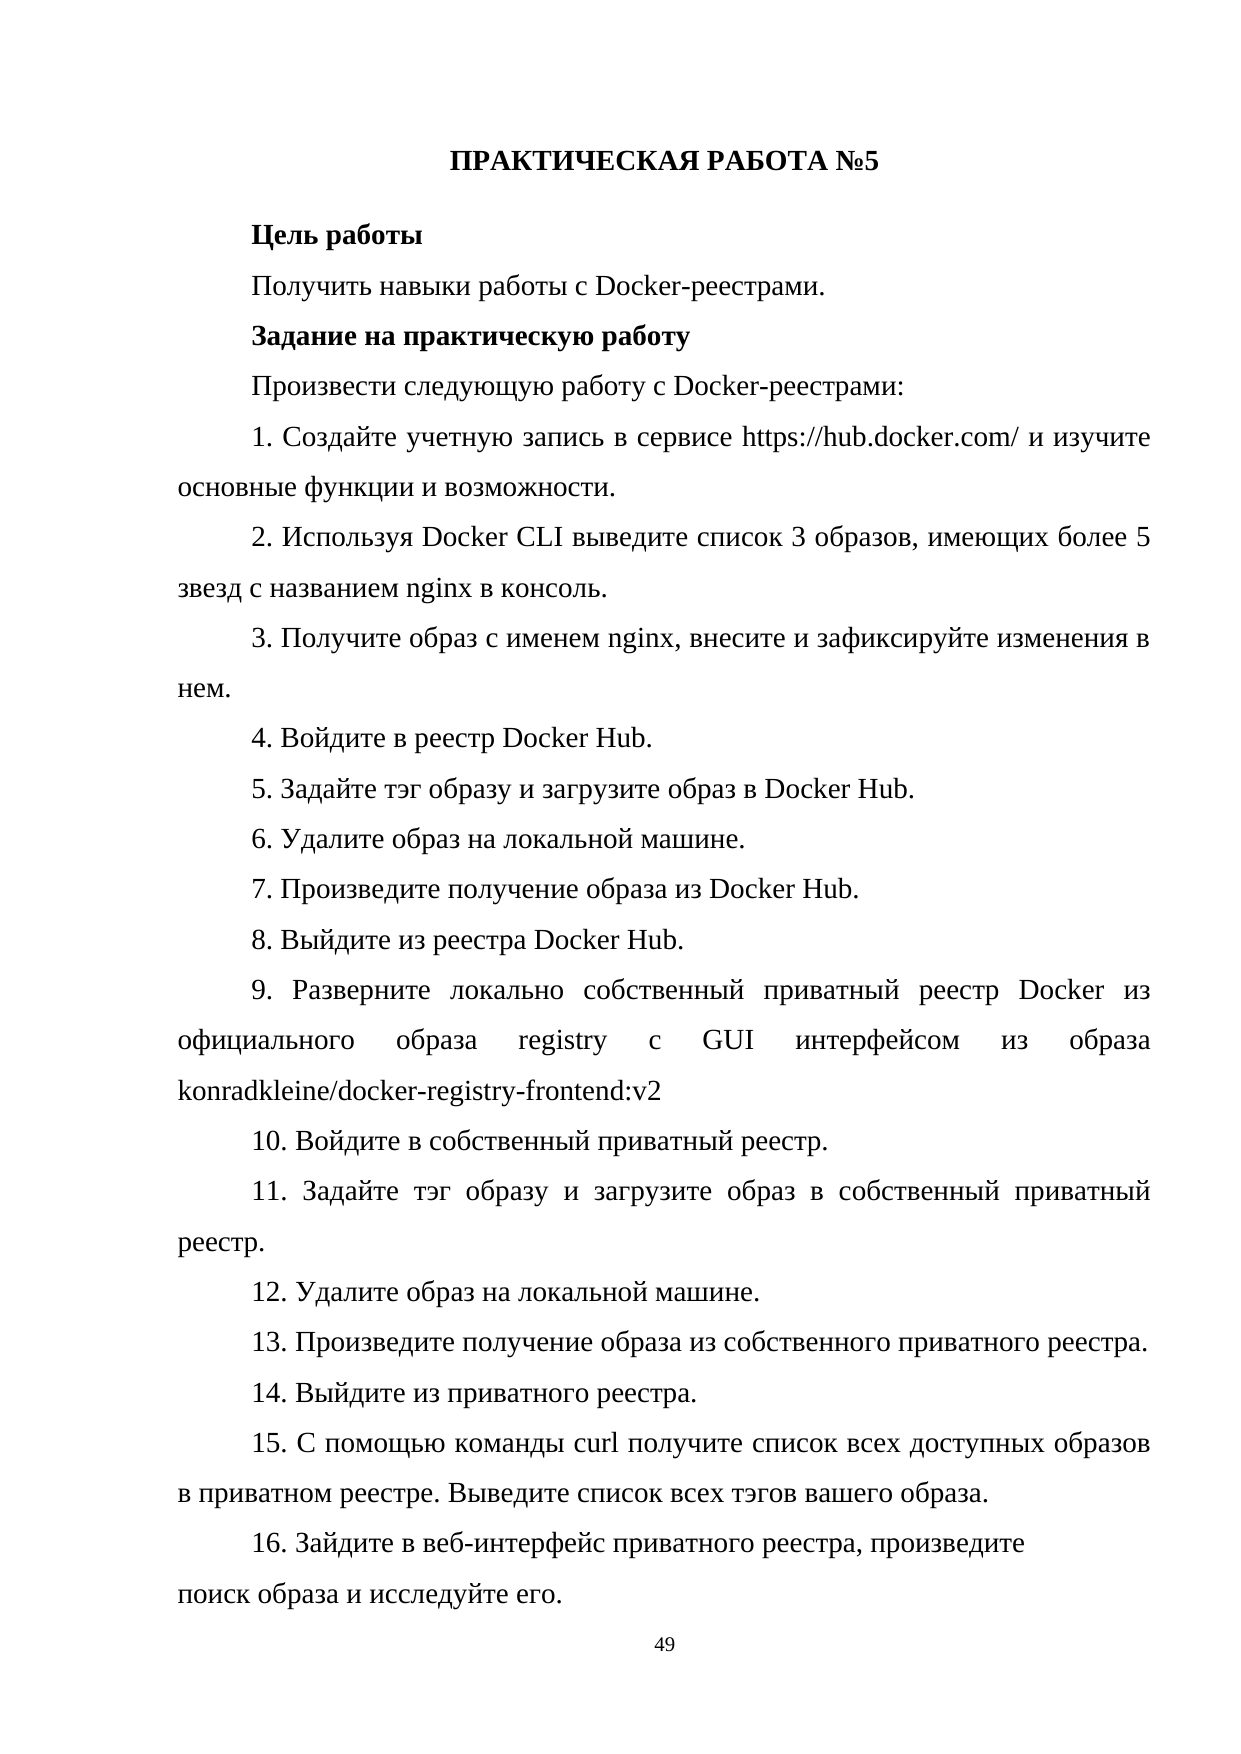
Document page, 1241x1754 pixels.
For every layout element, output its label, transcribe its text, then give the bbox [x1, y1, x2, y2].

list 3. Получите образ с именем nginx, внесите и зафиксируйте изменения в нем. [177, 620, 1152, 704]
list 2. Используя Docker CLI выведите список 3 образов, имеющих более 5 звезд с названием nginx в консоль. [177, 519, 1152, 603]
list 14. Выйдите из приватного реестра. [177, 1375, 1152, 1408]
list 12. Удалите образ на локальной машине. [177, 1274, 1152, 1308]
list Получить навыки работы с Docker-реестрами. [177, 268, 1152, 301]
subtitle ПРАКТИЧЕСКАЯ РАБОТА №5 [177, 143, 1152, 177]
list 4. Войдите в реестр Docker Hub. [177, 721, 1152, 754]
list Цель работы [177, 217, 1152, 251]
list 7. Произведите получение образа из Docker Hub. [177, 872, 1152, 905]
list 6. Удалите образ на локальной машине. [177, 821, 1152, 855]
list 10. Войдите в собственный приватный реестр. [177, 1123, 1152, 1157]
list 5. Задайте тэг образу и загрузите образ в Docker Hub. [177, 771, 1152, 804]
list 13. Произведите получение образа из собственного приватного реестра. [177, 1324, 1152, 1358]
list Произвести следующую работу с Docker-реестрами: [177, 368, 1152, 402]
list 16. Зайдите в веб-интерфейс приватного реестра, произведите [177, 1526, 1152, 1559]
list поиск образа и исследуйте его. [177, 1576, 1152, 1609]
list 1. Создайте учетную запись в сервисе https://hub.docker.com/ и изучите основные функции и возможности. [177, 419, 1152, 503]
list 11. Задайте тэг образу и загрузите образ в собственный приватный реестр. [177, 1173, 1152, 1257]
list 8. Выйдите из реестра Docker Hub. [177, 922, 1152, 955]
list 9. Разверните локально собственный приватный реестр Docker из официального образа registry с GUI интерфейсом из образа konradkleine/docker-registry-frontend:v2 [177, 972, 1152, 1106]
list Задание на практическую работу [177, 318, 1152, 352]
list 15. С помощью команды curl получите список всех доступных образов в приватном реестре. Выведите список всех тэгов вашего образа. [177, 1425, 1152, 1509]
